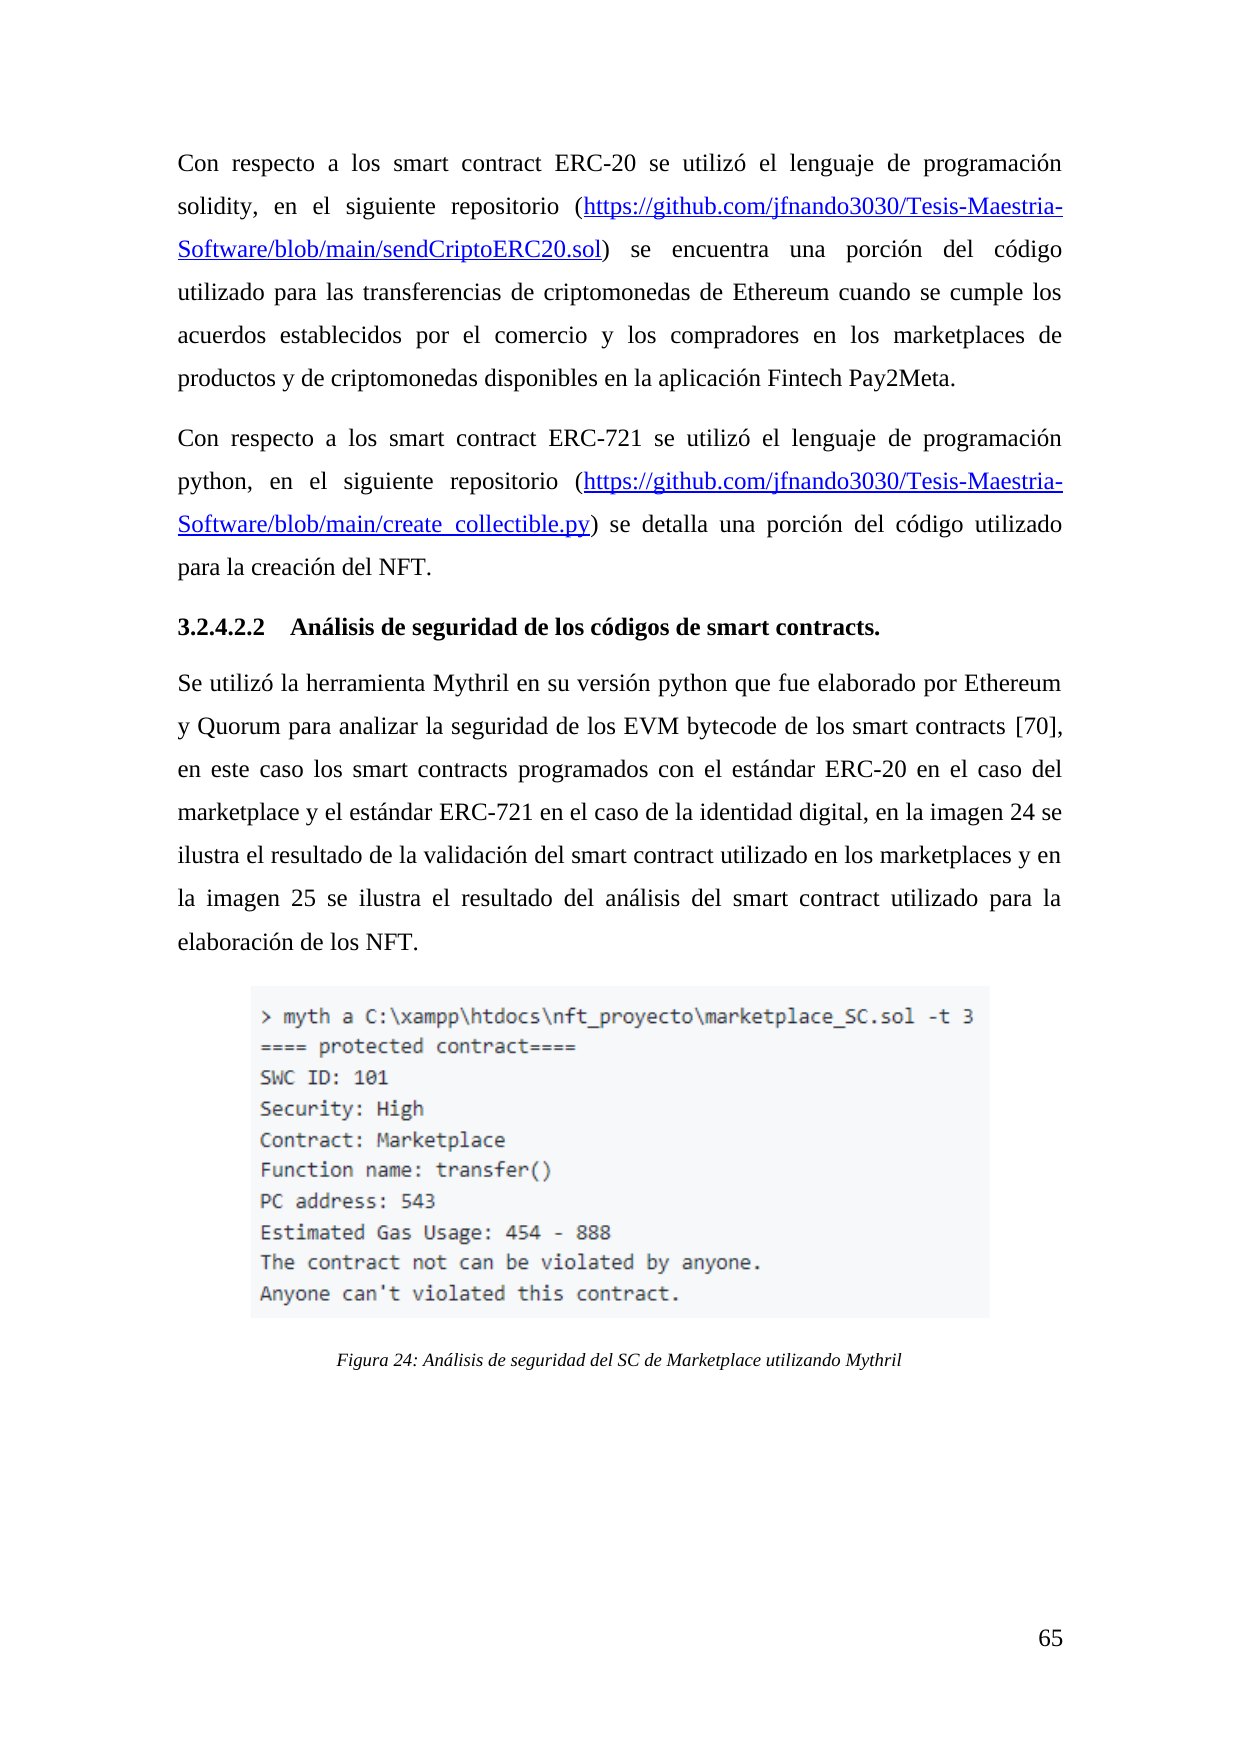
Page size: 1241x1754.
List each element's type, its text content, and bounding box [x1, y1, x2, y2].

text Con respecto a los smart contract ERC-721 se utilizó el lenguaje de programación python, en el siguiente repositorio (https://github.com/jfnando3030/Tesis-Maestria-Software/blob/main/create_collectible.py) se detalla una porción del código utilizado para la creación del NFT. [177, 423, 1063, 581]
text Figura 24: Análisis de seguridad del SC de Marketplace utilizando Mythril [177, 1349, 1063, 1370]
text Con respecto a los smart contract ERC-20 se utilizó el lenguaje de programación solidity, en el siguiente repositorio (https://github.com/jfnando3030/Tesis-Maestria-Software/blob/main/sendCriptoERC20.sol) se encuentra una porción del código utilizado para las transferencias de criptomonedas de Ethereum cuando se cumple los acuerdos establecidos por el comercio y los compradores en los marketplaces de productos y de criptomonedas disponibles en la aplicación Fintech Pay2Meta. [177, 148, 1063, 392]
list Análisis de seguridad de los códigos de smart contracts. [177, 612, 1063, 641]
text Se utilizó la herramienta Mythril en su versión python que fue elaborado por Ethereum y Quorum para analizar la seguridad de los EVM bytecode de los smart contracts , en este caso los smart contracts programados con el estándar ERC-20 en el caso del marketplace y el estándar ERC-721 en el caso de la identidad digital, en la imagen 24 se ilustra el resultado de la validación del smart contract utilizado en los marketplaces y en la imagen 25 se ilustra el resultado del análisis del smart contract utilizado para la elaboración de los NFT. [177, 668, 1063, 955]
picture [250, 986, 990, 1318]
